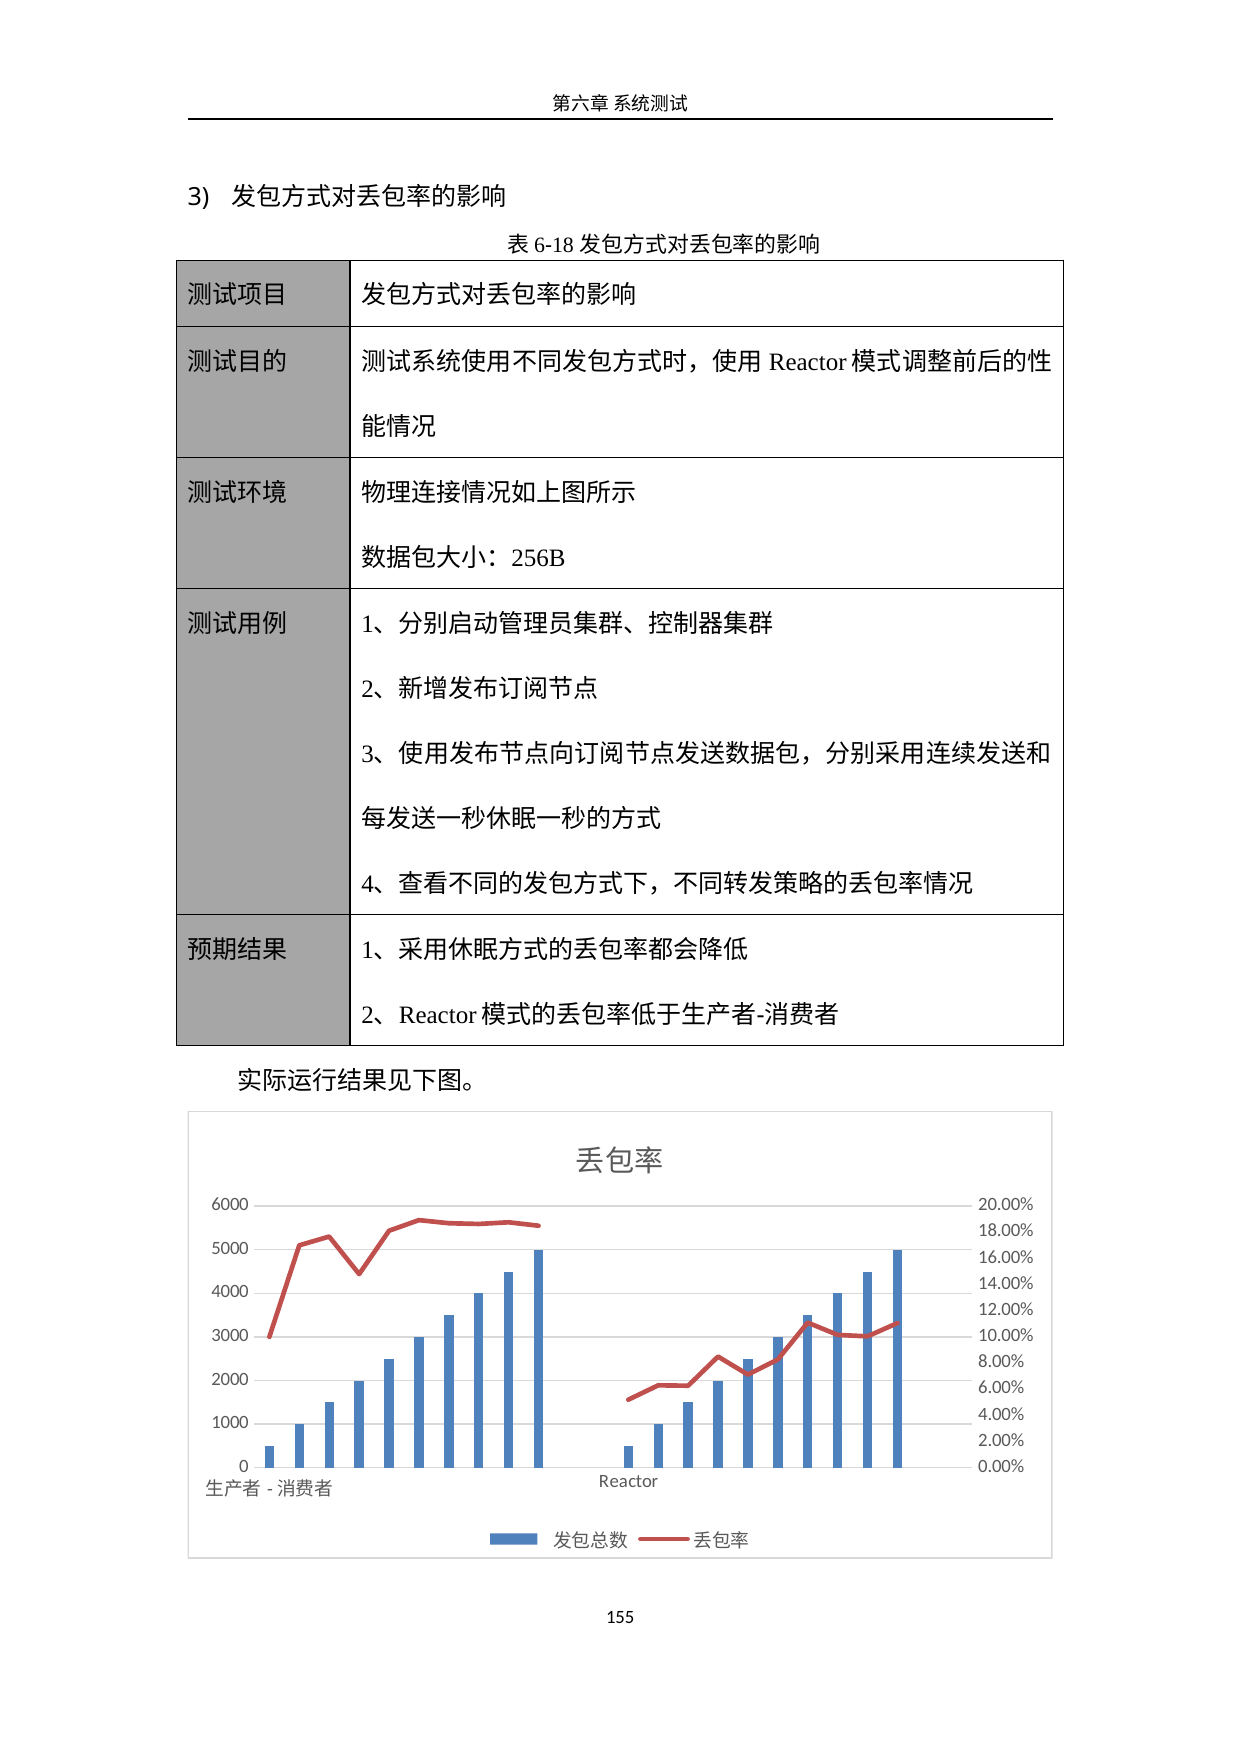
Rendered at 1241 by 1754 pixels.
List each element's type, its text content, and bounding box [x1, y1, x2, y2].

text 实际运行结果见下图。 [187, 1046, 1053, 1111]
table_header 发包方式对丢包率的影响 [351, 261, 1063, 326]
table_cell 1、采用休眠方式的丢包率都会降低 2、Reactor模式的丢包率低于生产者-消费者 [351, 915, 1063, 1045]
table_cell 1、分别启动管理员集群、控制器集群 2、新增发布订阅节点 3、使用发布节点向订阅节点发送数据包，分别采用连续发送和每发送一秒休眠一秒的方式 4、查看不同的发包方式下，不同转发策略的丢包率情况 [351, 589, 1063, 914]
table_cell 测试系统使用不同发包方式时，使用Reactor模式调整前后的性能情况 [351, 327, 1063, 457]
text 表6-18 发包方式对丢包率的影响 [231, 227, 1053, 259]
table_cell 测试环境 [177, 458, 349, 588]
table_cell 物理连接情况如上图所示 数据包大小：256B [351, 458, 1063, 588]
table_cell 预期结果 [177, 915, 349, 1045]
table_cell 测试用例 [177, 589, 349, 914]
table_header 测试项目 [177, 261, 349, 326]
list 发包方式对丢包率的影响 [187, 162, 1053, 227]
table_cell 测试目的 [177, 327, 349, 457]
